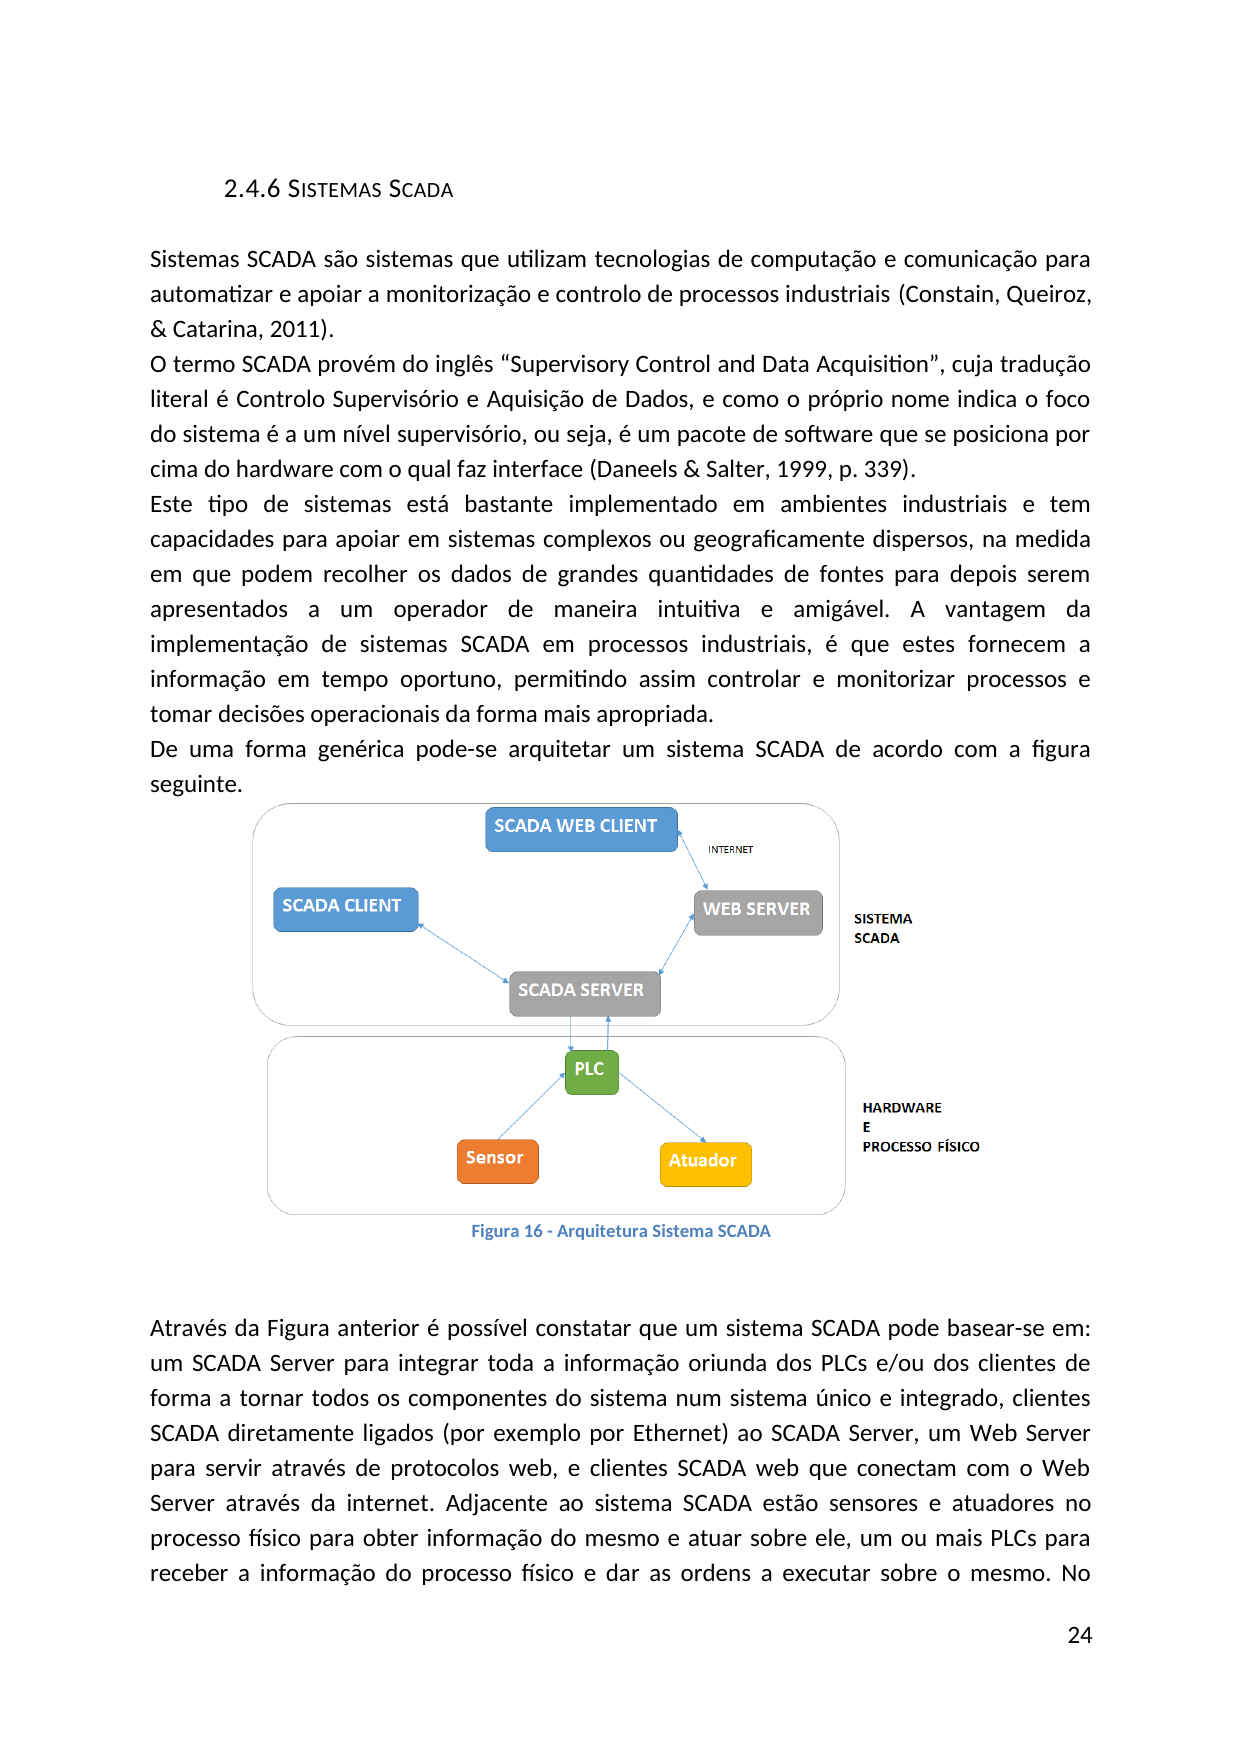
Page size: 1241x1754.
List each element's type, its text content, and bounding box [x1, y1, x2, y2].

subtitle 2.4.6 Sistemas Scada [150, 171, 1092, 204]
text O termo SCADA provém do inglês “Supervisory Control and Data Acquisition”, cuja tradução literal é Controlo Supervisório e Aquisição de Dados, e como o próprio nome indica o foco do sistema é a um nível supervisório, ou seja, é um pacote de software que se posiciona por cima do hardware com o qual faz interface (Daneels & Salter, 1999, p. 339). [150, 348, 1092, 484]
text Este tipo de sistemas está bastante implementado em ambientes industriais e tem capacidades para apoiar em sistemas complexos ou geograficamente dispersos, na medida em que podem recolher os dados de grandes quantidades de fontes para depois serem apresentados a um operador de maneira intuitiva e amigável. A vantagem da implementação de sistemas SCADA em processos industriais, é que estes fornecem a informação em tempo oportuno, permitindo assim controlar e monitorizar processos e tomar decisões operacionais da forma mais apropriada. [150, 488, 1092, 729]
picture [252, 803, 990, 1215]
text Sistemas SCADA são sistemas que utilizam tecnologias de computação e comunicação para automatizar e apoiar a monitorização e controlo de processos industriais (Constain, Queiroz, & Catarina, 2011). [150, 243, 1092, 344]
text De uma forma genérica pode-se arquitetar um sistema SCADA de acordo com a figura seguinte. [150, 733, 1092, 799]
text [150, 1312, 1092, 1588]
